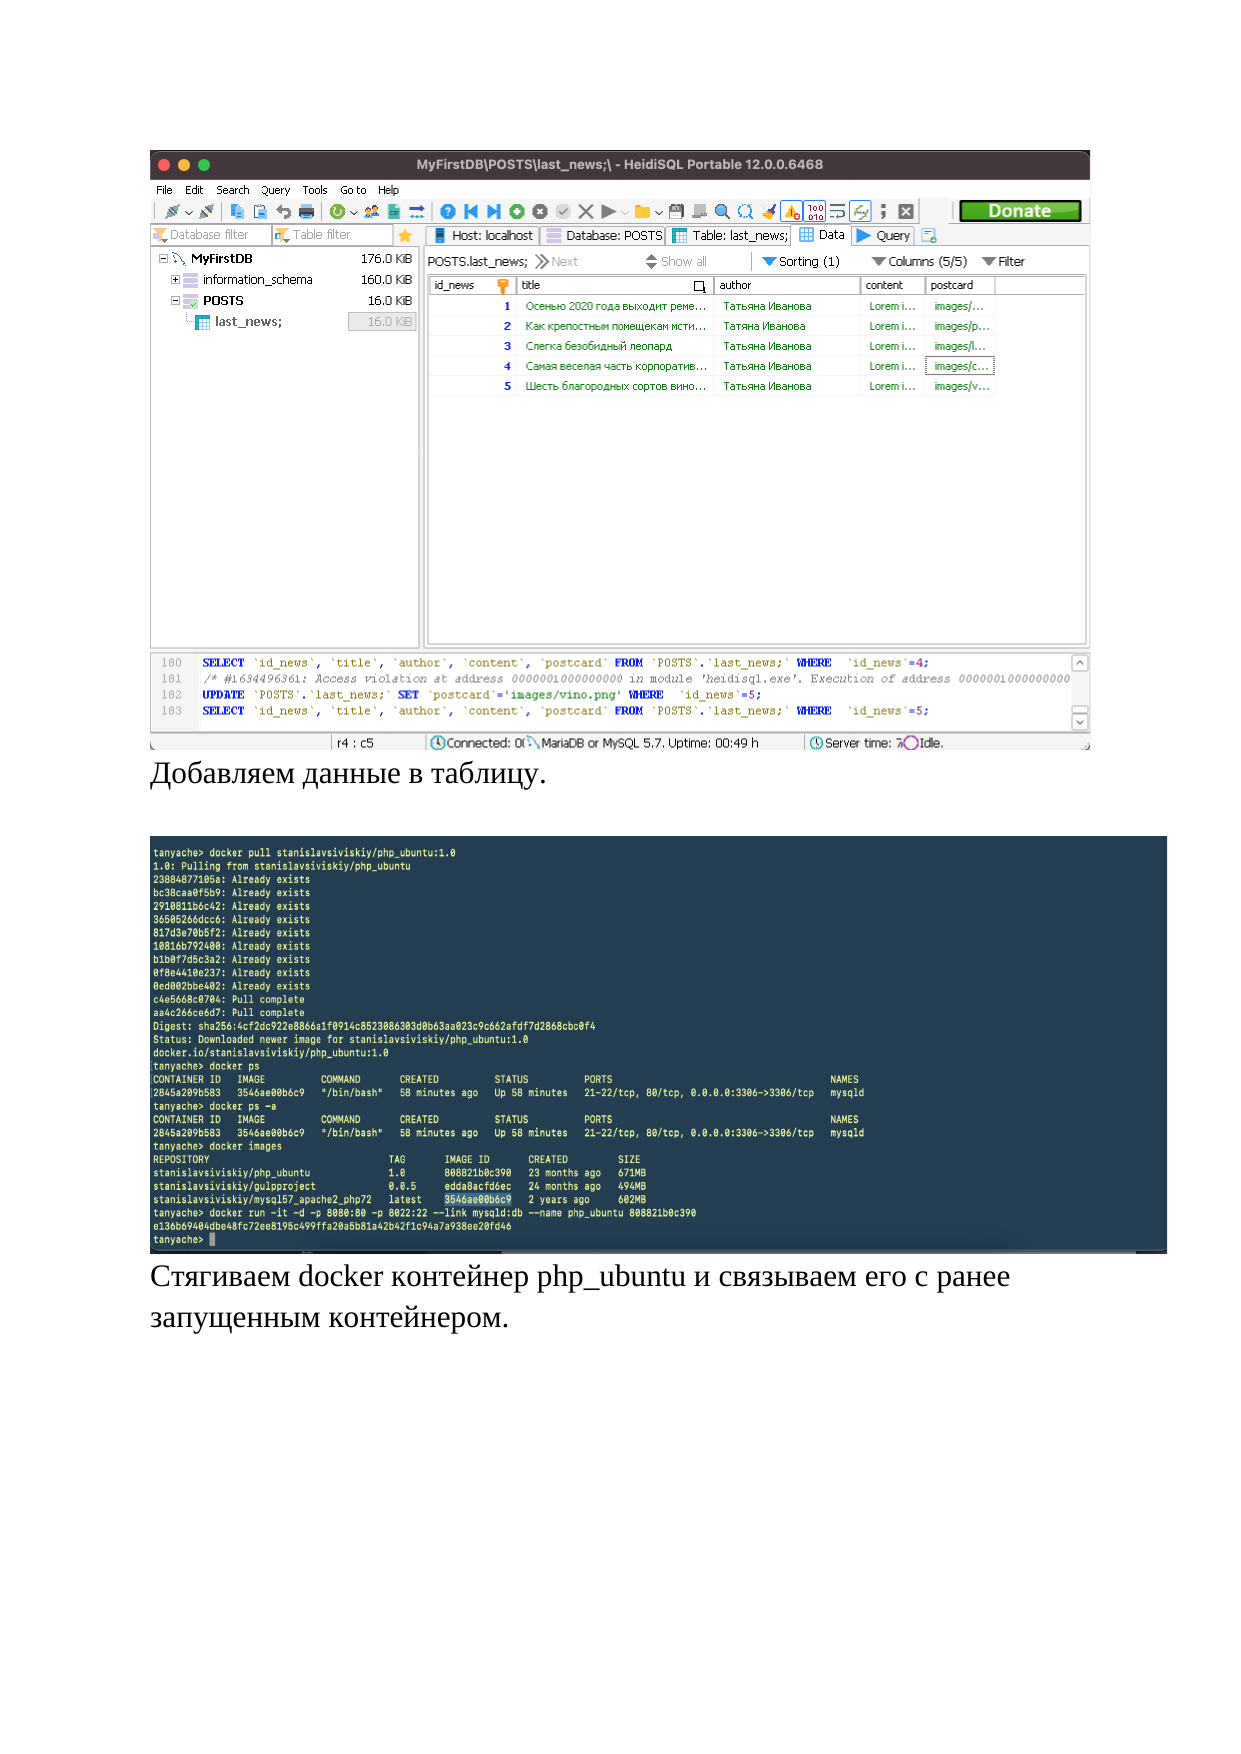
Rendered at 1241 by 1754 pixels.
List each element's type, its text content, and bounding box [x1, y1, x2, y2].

picture [150, 150, 1091, 750]
text Добавляем данные в таблицу. [150, 754, 1090, 790]
picture [150, 836, 1168, 1254]
text Стягиваем docker контейнер php_ubuntu и связываем его с ранее запущенным контейнером. [150, 1257, 1090, 1334]
